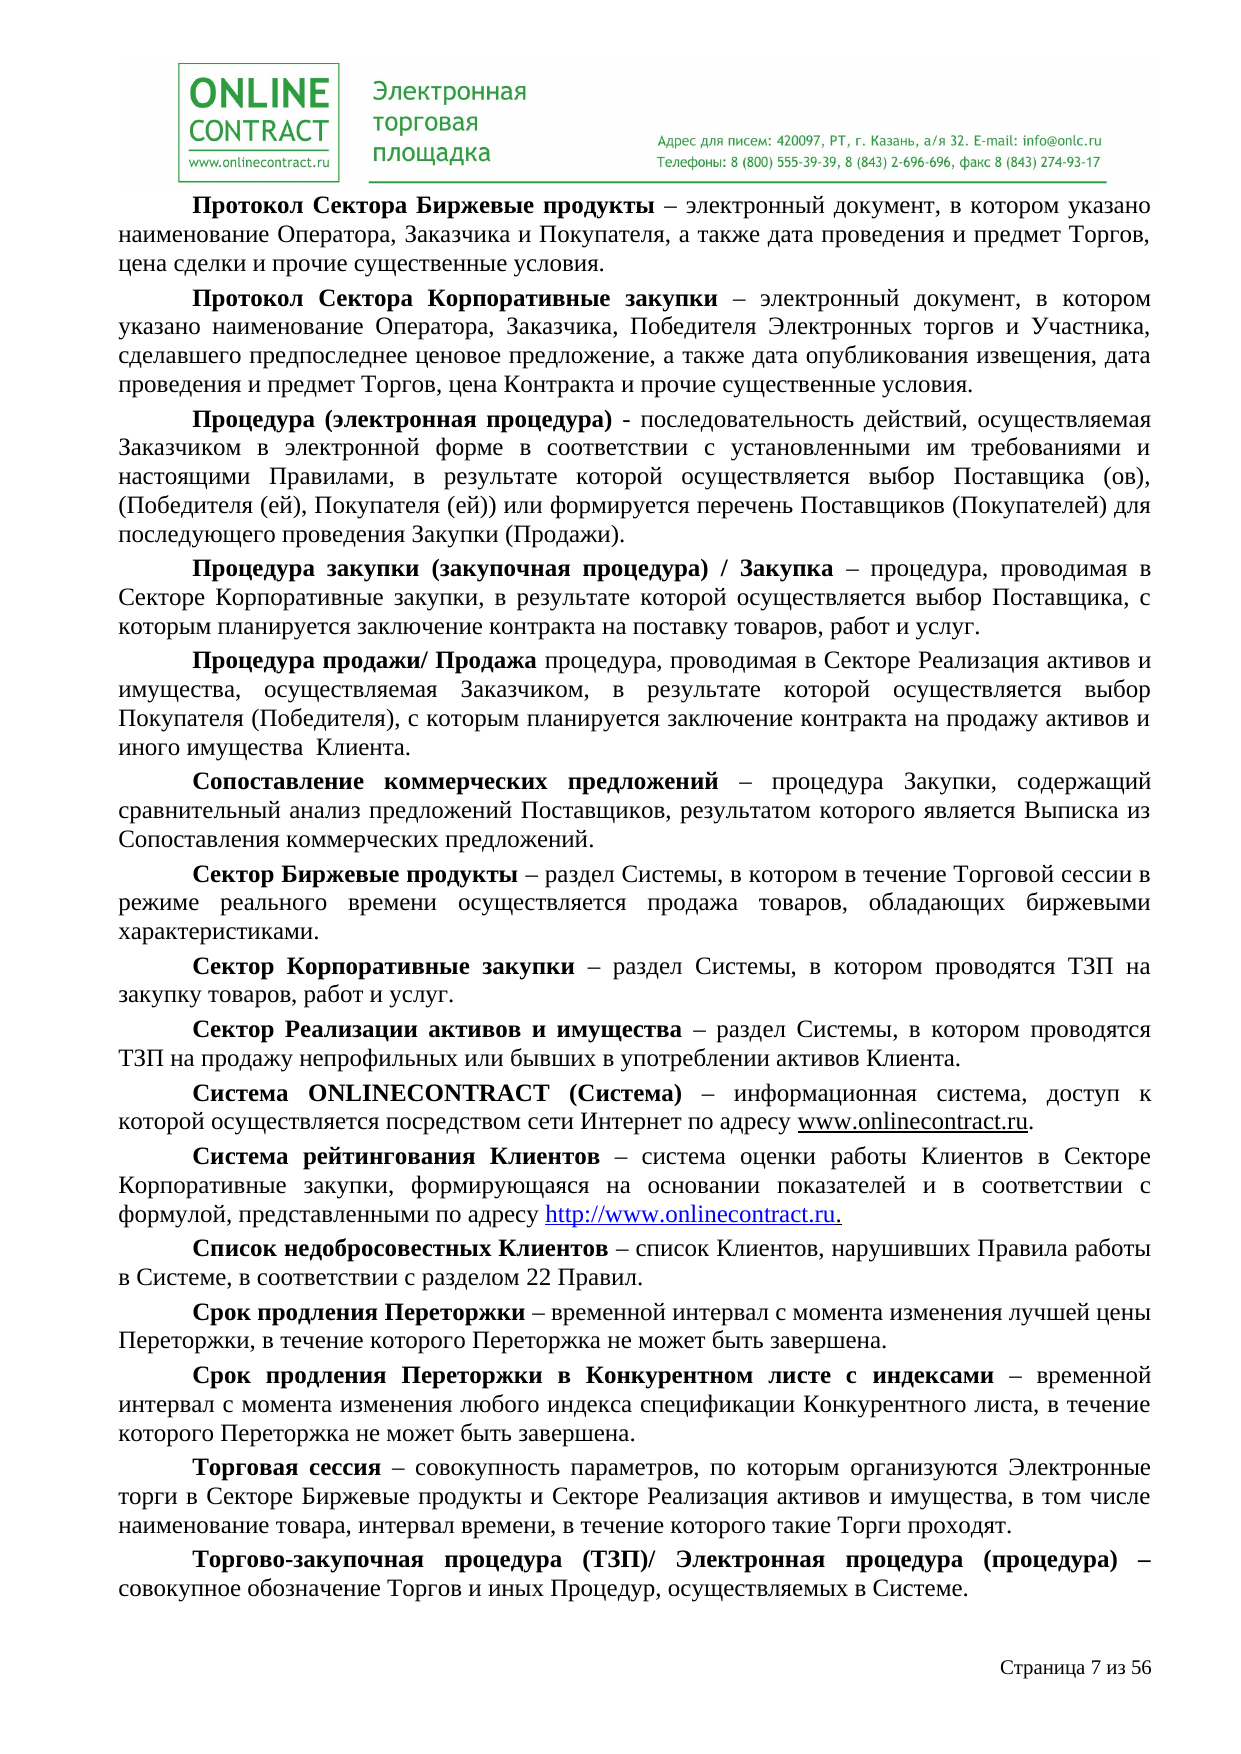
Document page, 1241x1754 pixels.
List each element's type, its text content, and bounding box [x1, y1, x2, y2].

text Система рейтингования Клиентов – система оценки работы Клиентов в Секторе Корпоративные закупки, формирующаяся на основании показателей и в соответствии с формулой, представленными по адресу http://www.onlinecontract.ru. [118, 1141, 1152, 1227]
text Сектор Корпоративные закупки – раздел Системы, в котором проводятся ТЗП на закупку товаров, работ и услуг. [118, 951, 1152, 1008]
picture [123, 59, 1157, 191]
text Список недобросовестных Клиентов – список Клиентов, нарушивших Правила работы в Системе, в соответствии с разделом 22 Правил. [118, 1233, 1152, 1291]
text Торговая сессия – совокупность параметров, по которым организуются Электронные торги в Секторе Биржевые продукты и Секторе Реализация активов и имущества, в том числе наименование товара, интервал времени, в течение которого такие Торги проходят. [118, 1452, 1152, 1539]
text Сектор Биржевые продукты – раздел Системы, в котором в течение Торговой сессии в режиме реального времени осуществляется продажа товаров, обладающих биржевыми характеристиками. [118, 859, 1152, 945]
text Протокол Сектора Корпоративные закупки – электронный документ, в котором указано наименование Оператора, Заказчика, Победителя Электронных торгов и Участника, сделавшего предпоследнее ценовое предложение, а также дата опубликования извещения, дата проведения и предмет Торгов, цена Контракта и прочие существенные условия. [118, 283, 1152, 398]
text Процедура закупки (закупочная процедура) / Закупка – процедура, проводимая в Секторе Корпоративные закупки, в результате которой осуществляется выбор Поставщика, с которым планируется заключение контракта на поставку товаров, работ и услуг. [118, 553, 1152, 639]
text Торгово-закупочная процедура (ТЗП)/ Электронная процедура (процедура) – совокупное обозначение Торгов и иных Процедур, осуществляемых в Системе. [118, 1544, 1152, 1602]
text Сектор Реализации активов и имущества – раздел Системы, в котором проводятся ТЗП на продажу непрофильных или бывших в употреблении активов Клиента. [118, 1014, 1152, 1072]
text Процедура продажи/ Продажа процедура, проводимая в Секторе Реализация активов и имущества, осуществляемая Заказчиком, в результате которой осуществляется выбор Покупателя, с которым планируется заключение контракта на продажу активов и иного имущества Клиента. [118, 646, 1152, 761]
text Протокол Сектора Биржевые продукты – электронный документ, в котором указано наименование Оператора, Заказчика и Покупателя, а также дата проведения и предмет Торгов, цена сделки и прочие существенные условия. [118, 191, 1152, 277]
text Срок продления Переторжки в Конкурентном листе с индексами – временной интервал с момента изменения любого индекса спецификации Конкурентного листа, в течение которого Переторжка не может быть завершена. [118, 1360, 1152, 1446]
text Система ONLINECONTRACT (Система) – информационная система, доступ к которой осуществляется посредством сети Интернет по адресу www.onlinecontract.ru. [118, 1078, 1152, 1135]
text Срок продления Переторжки – временной интервал с момента изменения лучшей цены Переторжки, в течение которого Переторжка не может быть завершена. [118, 1297, 1152, 1354]
text Процедура (электронная процедура) - последовательность действий, осуществляемая Заказчиком в электронной форме в соответствии с установленными им требованиями и настоящими Правилами, в результате которой осуществляется выбор Поставщика (ов)Покупателя (ей)) или формируется перечень Поставщиков (Покупателей) для последующего проведения Закупки (Продажи). [118, 404, 1152, 547]
text Сопоставление коммерческих предложений – процедура Закупки, содержащий сравнительный анализ предложений Поставщиков, результатом которого является Выписка из Сопоставления коммерческих предложений. [118, 766, 1152, 853]
